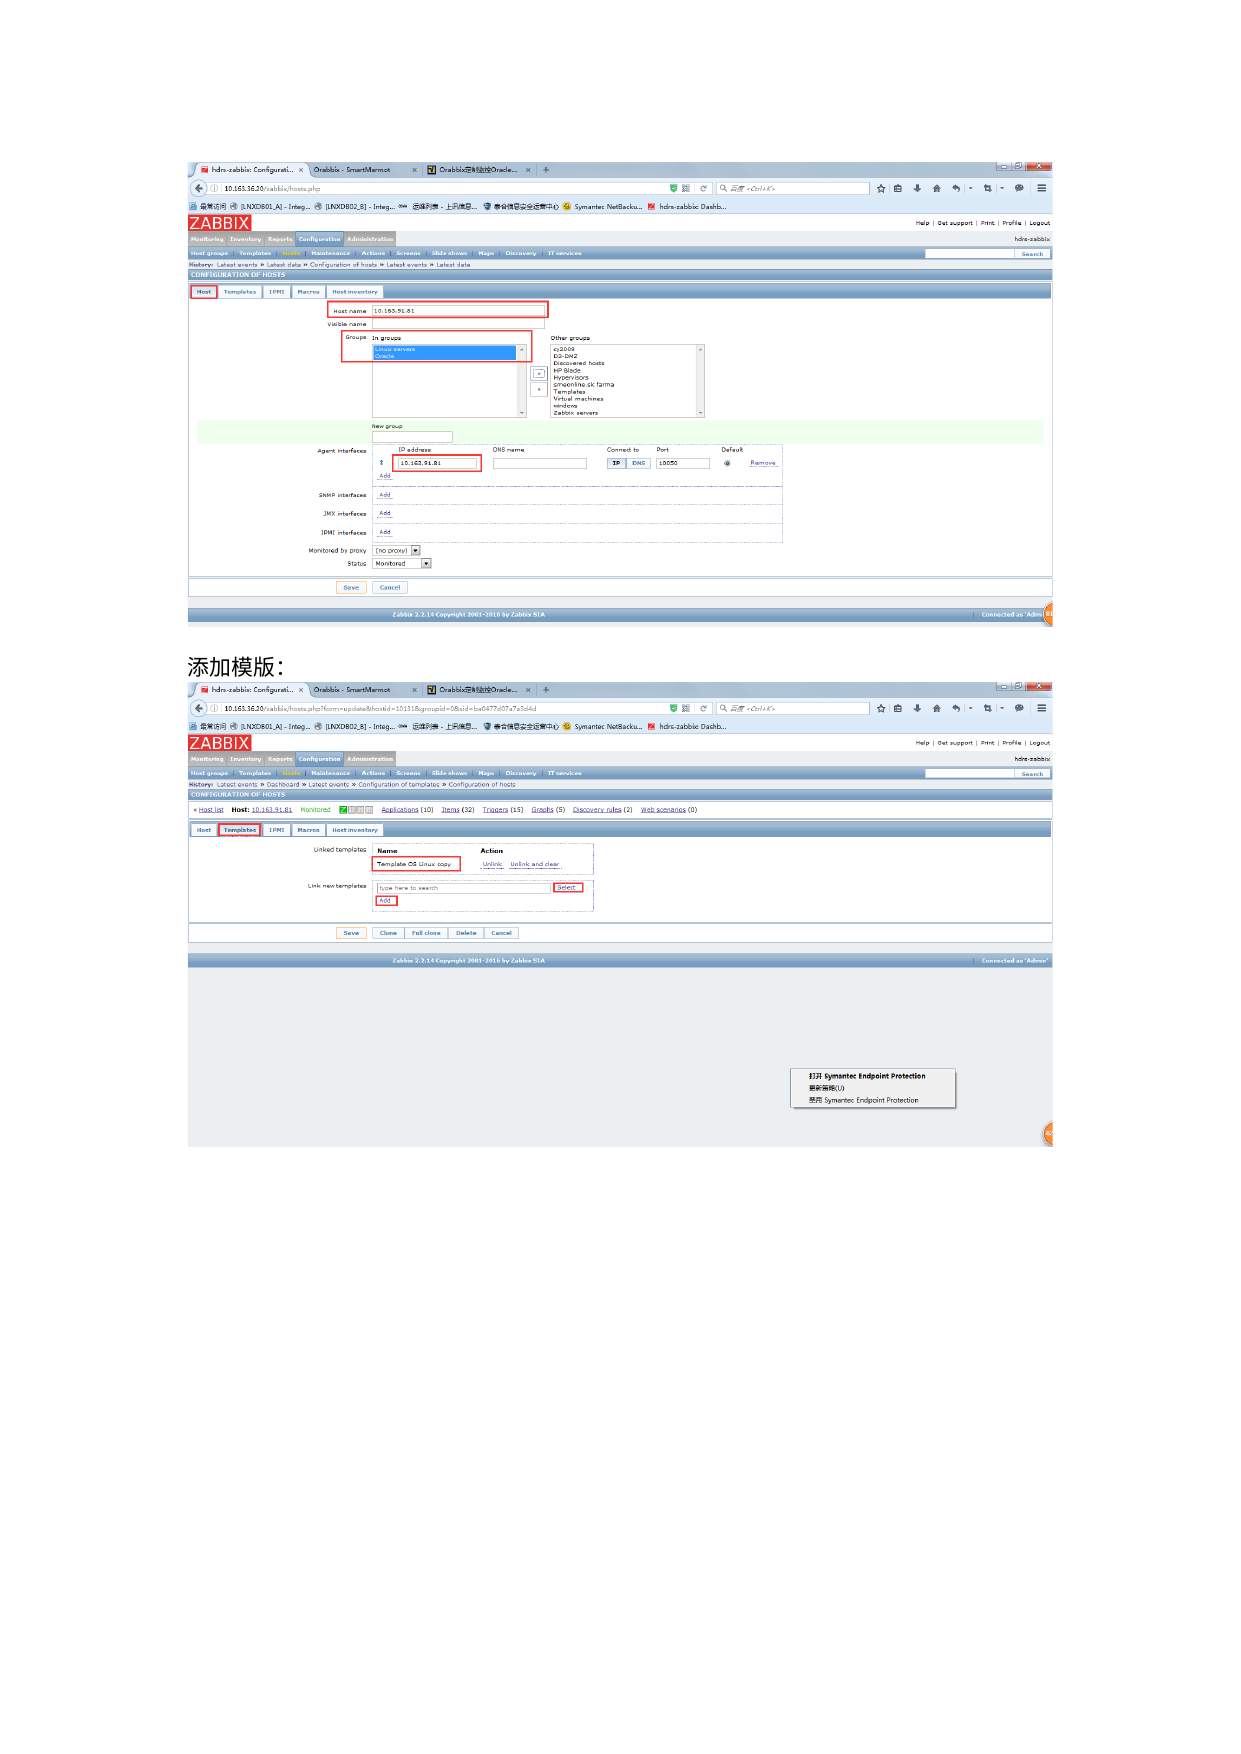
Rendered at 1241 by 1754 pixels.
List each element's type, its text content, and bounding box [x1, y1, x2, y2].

text 添加模版： [187, 649, 1053, 682]
picture [187, 682, 1053, 1147]
picture [187, 162, 1053, 627]
